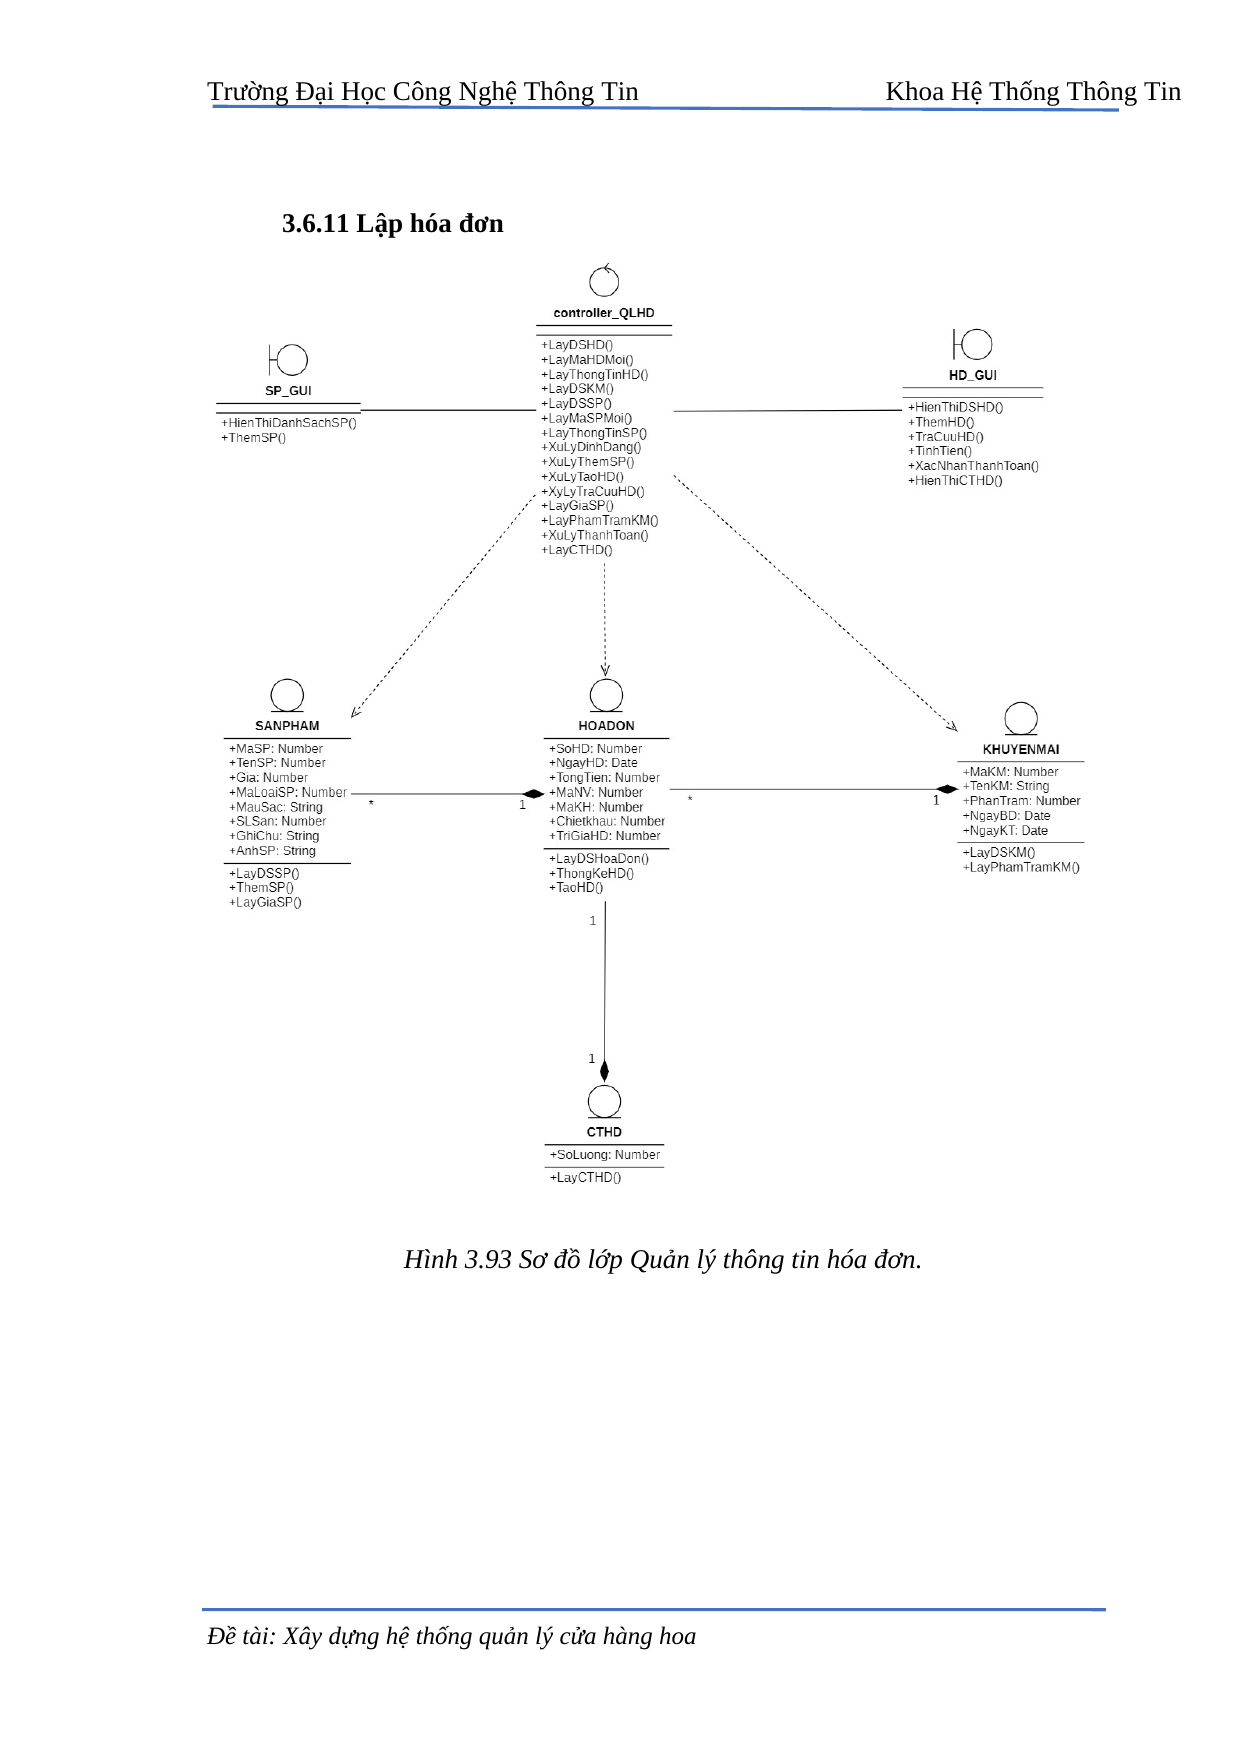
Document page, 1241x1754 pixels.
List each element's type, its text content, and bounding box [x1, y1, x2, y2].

subtitle 3.6.11 Lập hóa đơn [207, 207, 1122, 238]
text Hình 3.93 Sơ đồ lớp Quản lý thông tin hóa đơn. [207, 1243, 1122, 1274]
picture [206, 253, 1123, 1228]
